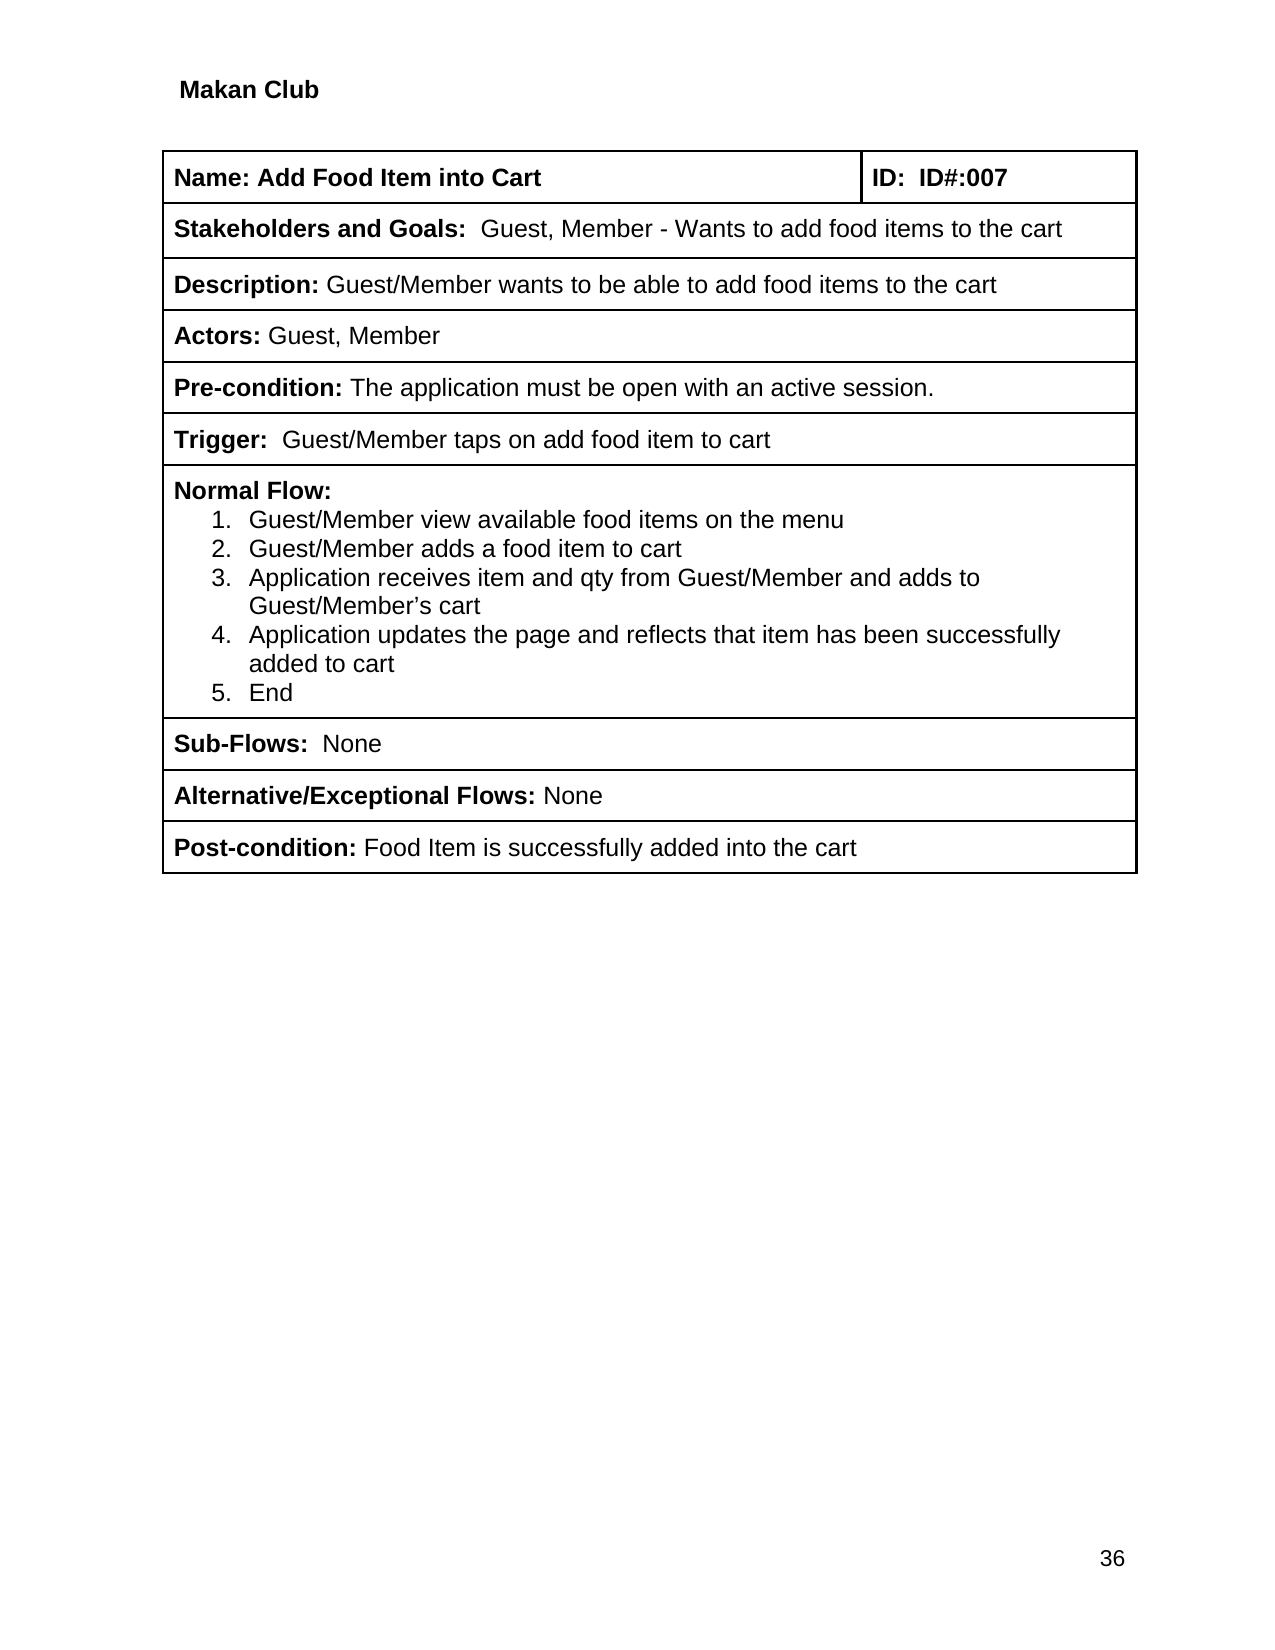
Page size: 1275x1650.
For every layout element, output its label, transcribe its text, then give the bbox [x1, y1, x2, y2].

table_cell Normal Flow: Guest/Member view available food items on the menu Guest/Member adds a food item to cart Application receives item and qty from Guest/Member and adds to Guest/Member’s cart Application updates the page and reflects that item has been successfully added to cart End [164, 466, 1135, 717]
table_cell Alternative/Exceptional Flows: None [164, 771, 1135, 820]
table_cell Description: Guest/Member wants to be able to add food items to the cart [164, 259, 1135, 309]
table_cell Pre-condition: The application must be open with an active session. [164, 363, 1135, 412]
table_cell Post-condition: Food Item is successfully added into the cart [164, 822, 1135, 872]
table_cell Actors: Guest, Member [164, 311, 1135, 361]
table_cell Sub-Flows: None [164, 719, 1135, 768]
table_header ID: ID#:007 [863, 152, 1135, 202]
table_cell Stakeholders and Goals: Guest, Member - Wants to add food items to the cart [164, 204, 1135, 257]
table_header Name: Add Food Item into Cart [164, 152, 860, 202]
table_cell Trigger: Guest/Member taps on add food item to cart [164, 414, 1135, 464]
